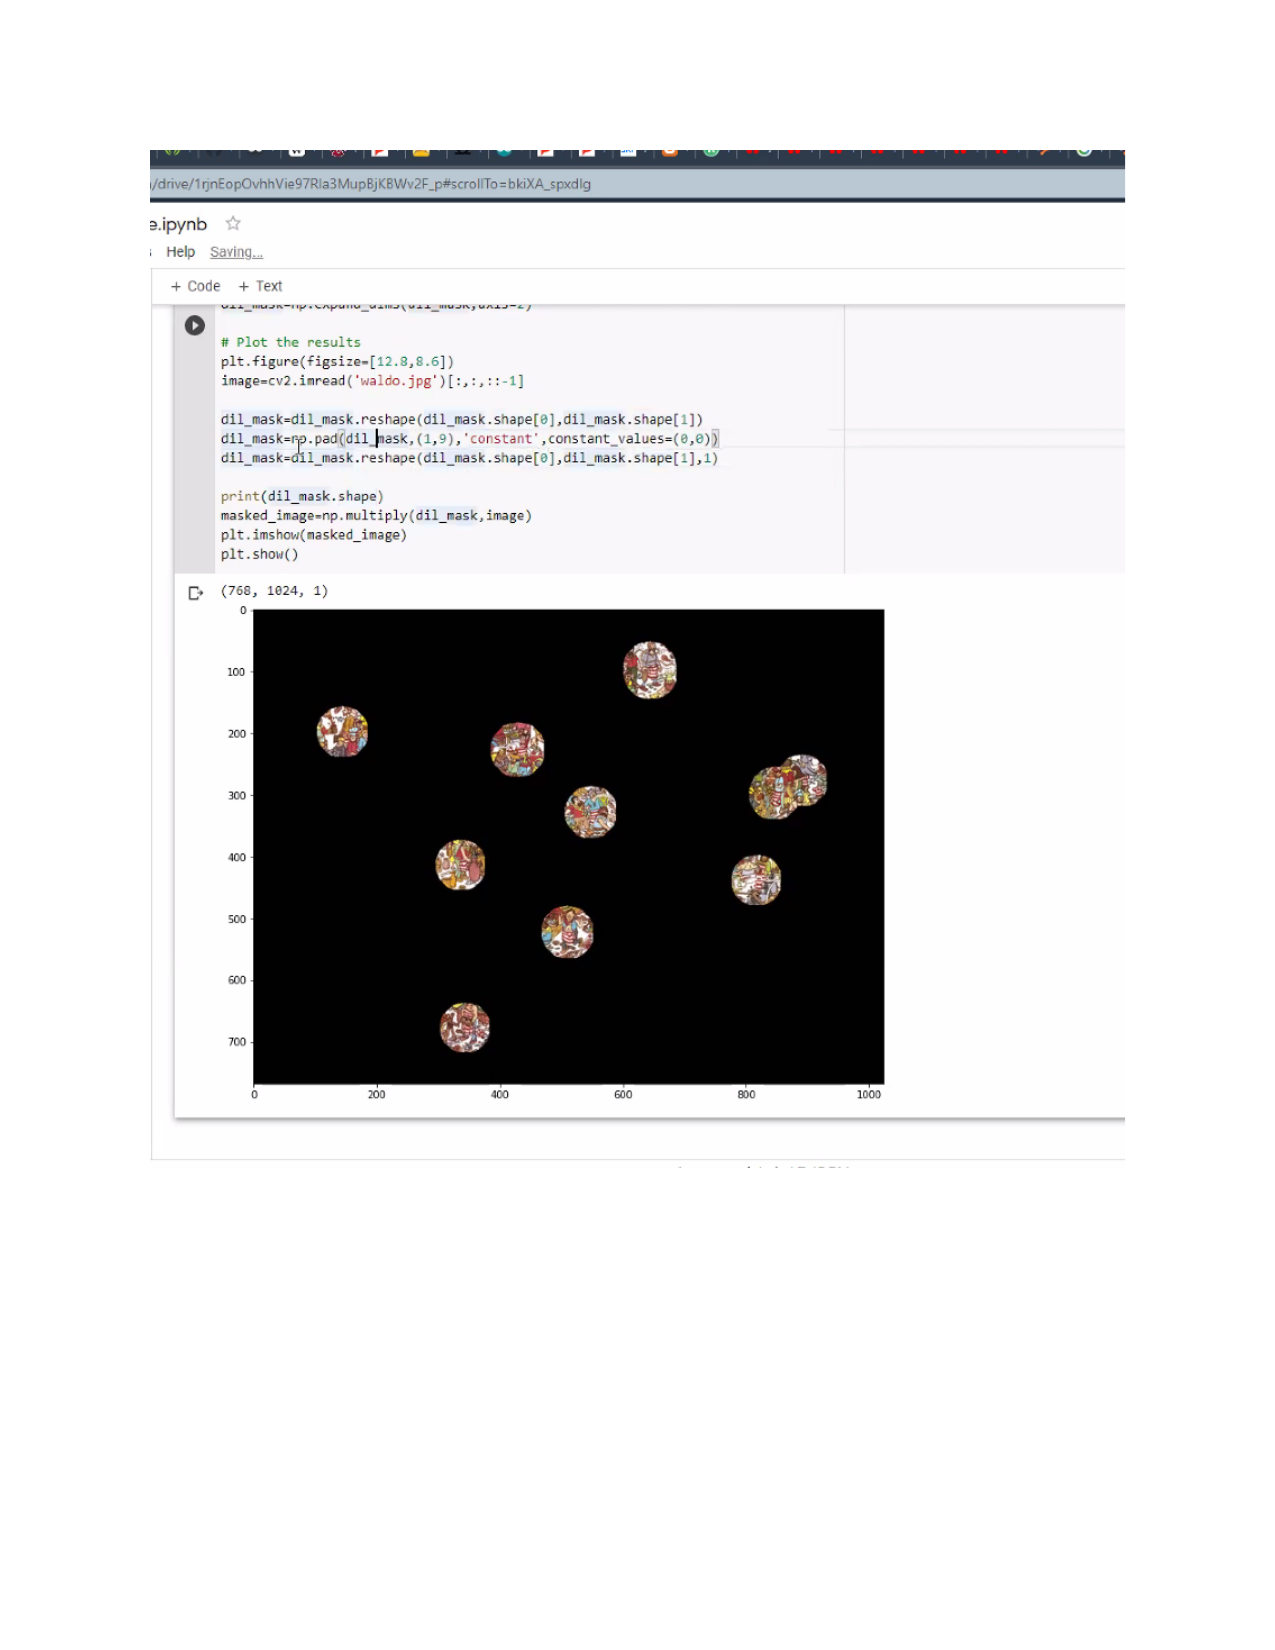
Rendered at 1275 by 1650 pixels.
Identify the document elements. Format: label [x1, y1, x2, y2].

picture [150, 150, 1125, 1168]
